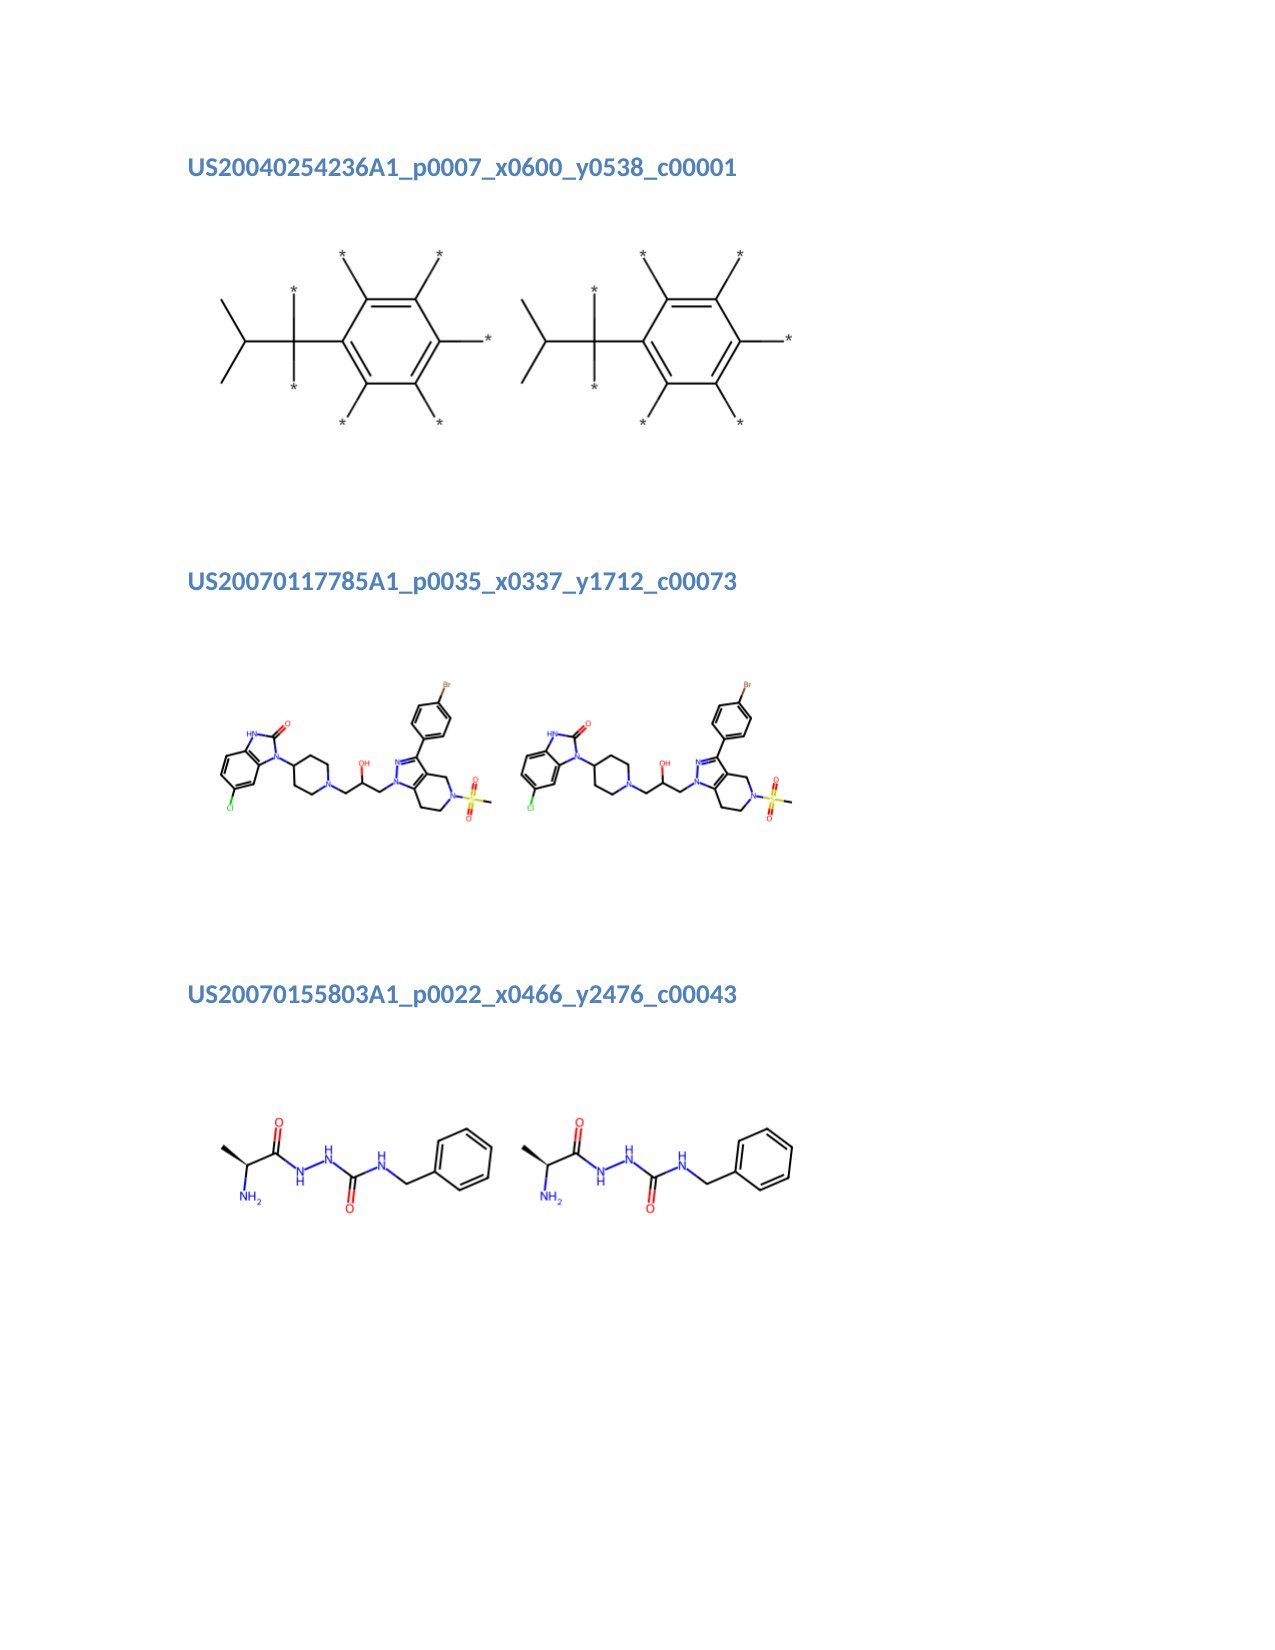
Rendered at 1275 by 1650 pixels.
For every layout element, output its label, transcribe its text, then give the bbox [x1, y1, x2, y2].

subtitle US20040254236A1_p0007_x0600_y0538_c00001 [187, 150, 1087, 183]
subtitle US20070155803A1_p0022_x0466_y2476_c00043 [187, 977, 1087, 1010]
picture [206, 1015, 807, 1316]
picture [206, 601, 807, 902]
picture [206, 187, 807, 488]
subtitle US20070117785A1_p0035_x0337_y1712_c00073 [187, 564, 1087, 597]
